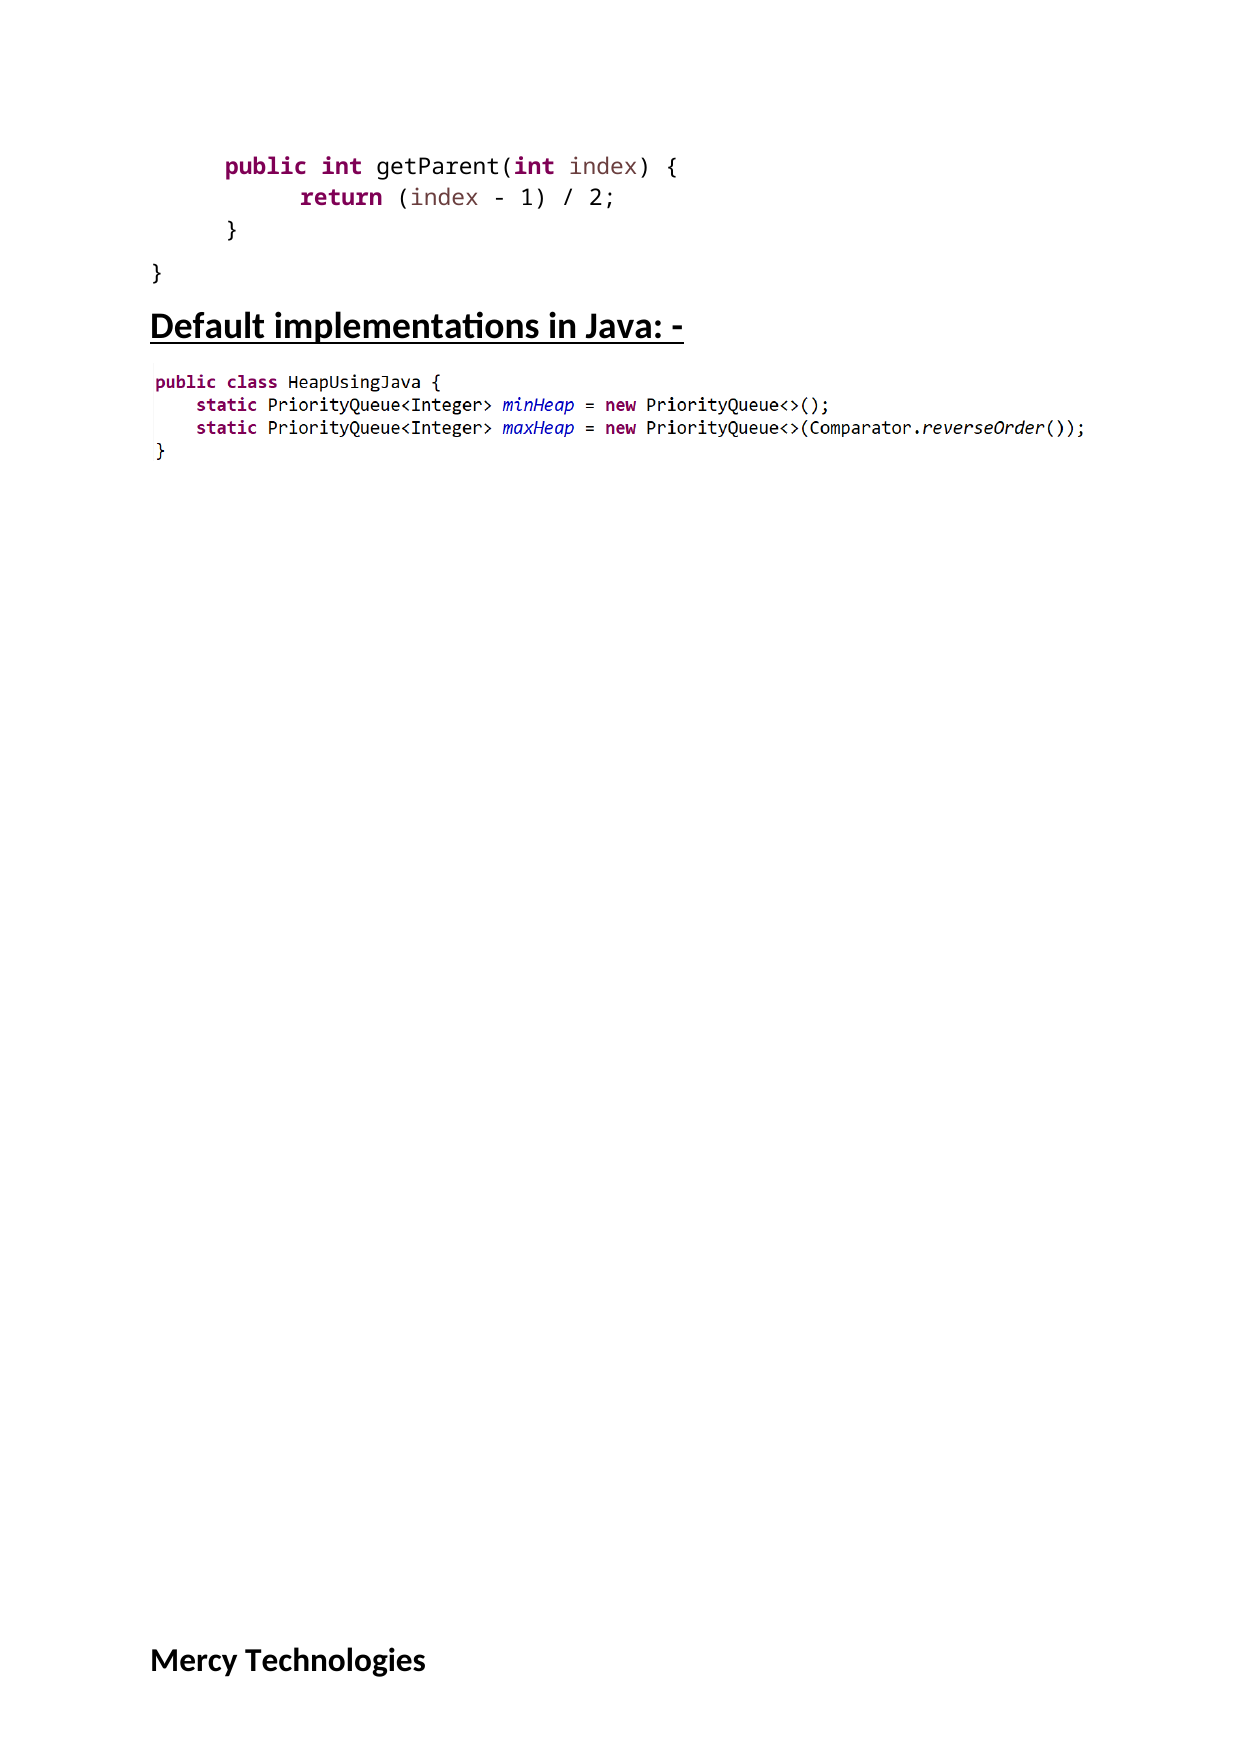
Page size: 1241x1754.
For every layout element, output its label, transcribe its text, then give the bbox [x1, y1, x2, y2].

text } [150, 256, 1085, 287]
text } [150, 212, 1090, 244]
text return (index - 1) / 2; [150, 181, 1090, 212]
text Default implementations in Java: - [150, 302, 1085, 348]
picture [150, 363, 1091, 461]
text public int getParent(int index) { [150, 150, 1090, 181]
